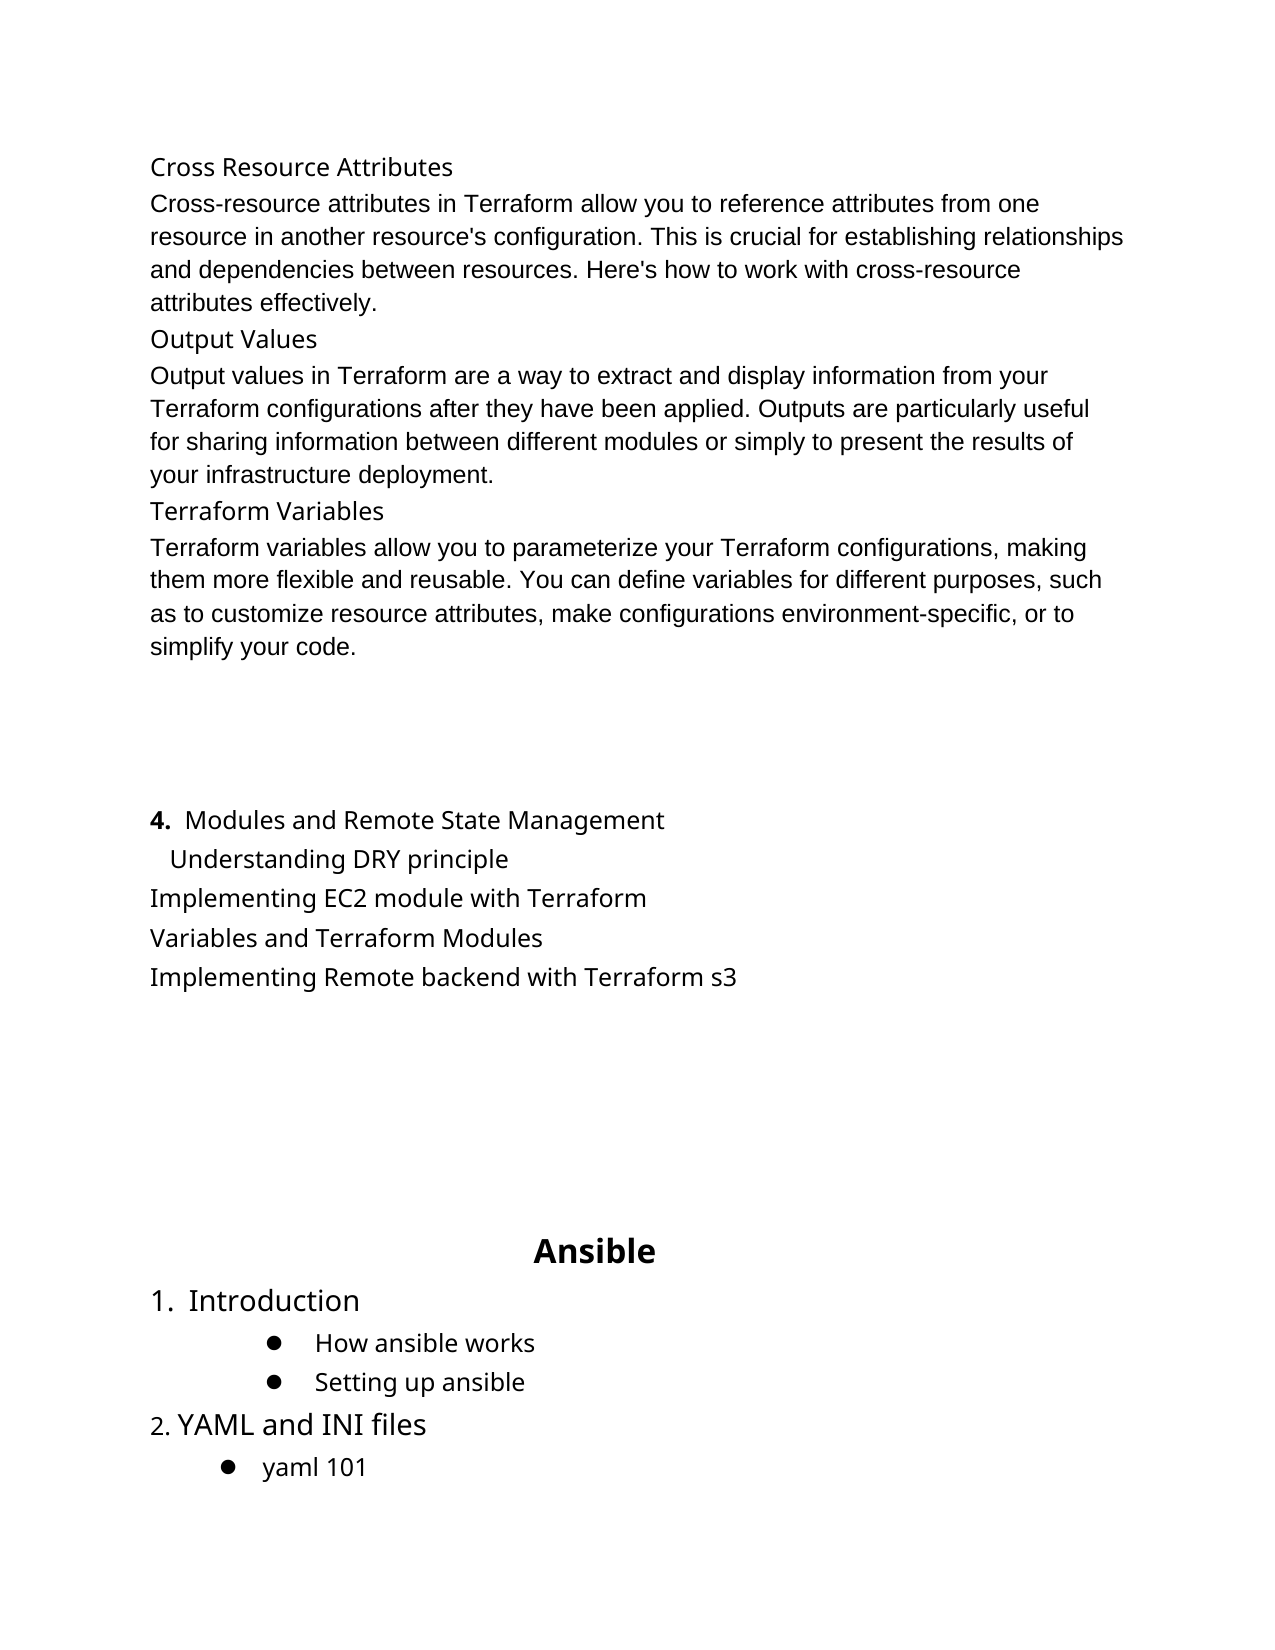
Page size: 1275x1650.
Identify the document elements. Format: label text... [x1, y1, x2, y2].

text Ansible [450, 1228, 1125, 1273]
list Implementing EC2 module with Terraform [150, 881, 1125, 915]
list yaml 101 [219, 1449, 1125, 1484]
list Introduction [150, 1280, 1125, 1320]
list Modules and Remote State Management [150, 803, 1125, 837]
list How ansible works [264, 1326, 1125, 1360]
list Variables and Terraform Modules [150, 920, 1125, 954]
list Terraform Variables [150, 493, 1125, 527]
list Output values in Terraform are a way to extract and display information from your Terraform configurations after they have been applied. Outputs are particularly useful for sharing information between different modules or simply to present the results of your infrastructure deployment. [150, 361, 1125, 489]
list Understanding DRY principle [150, 842, 1125, 876]
list Setting up ansible [264, 1365, 1125, 1399]
list Implementing Remote backend with Terraform s3 [150, 959, 1125, 993]
list YAML and INI files [150, 1404, 1125, 1444]
list Cross-resource attributes in Terraform allow you to reference attributes from one resource in another resource's configuration. This is crucial for establishing relationships and dependencies between resources. Here's how to work with cross-resource attributes effectively. Output Values [150, 189, 1125, 356]
list Cross Resource Attributes [150, 150, 1125, 184]
list Terraform variables allow you to parameterize your Terraform configurations, making them more flexible and reusable. You can define variables for different purposes, such as to customize resource attributes, make configurations environment-specific, or to simplify your code. [150, 532, 1125, 660]
